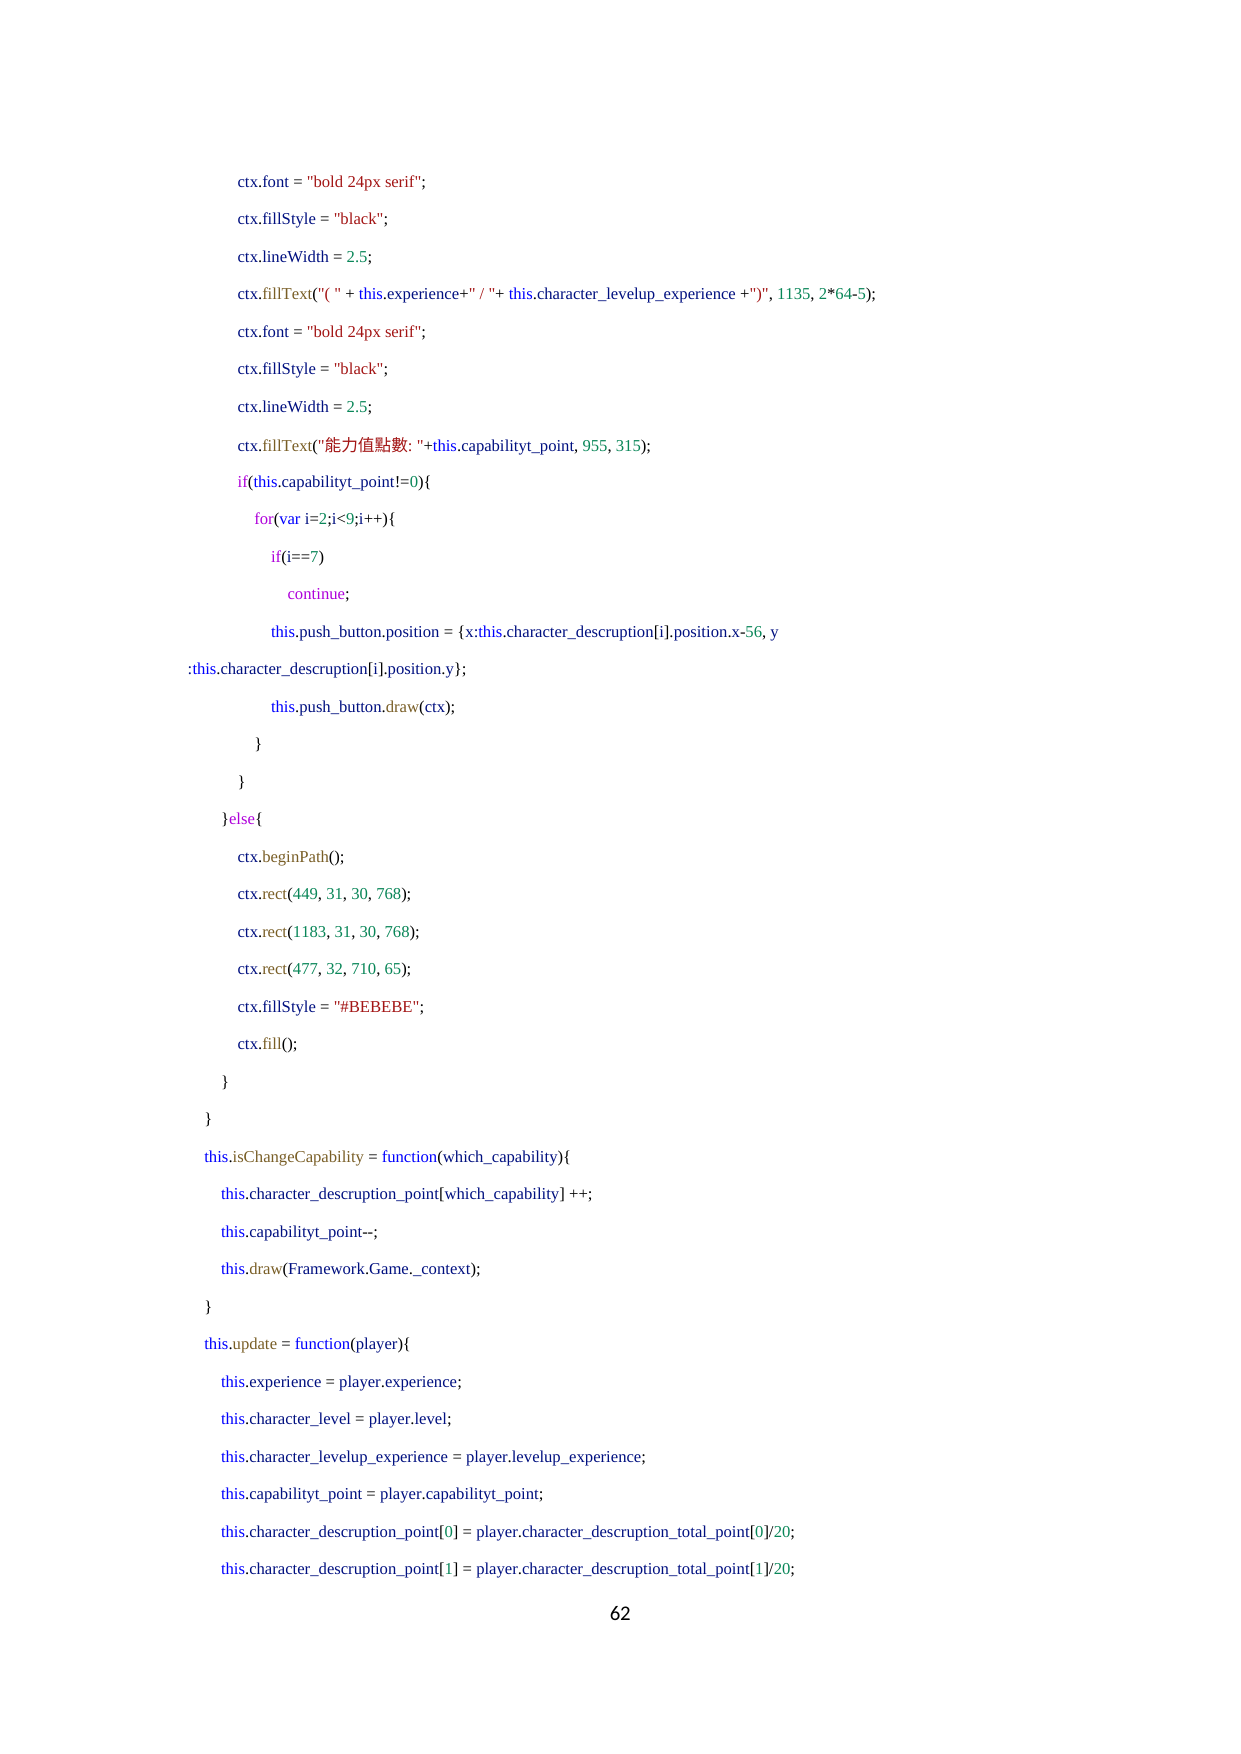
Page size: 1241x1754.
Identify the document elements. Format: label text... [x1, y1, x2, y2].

text for(var i=2;i<9;i++){ [187, 500, 1053, 537]
text ctx.lineWidth = 2.5; [187, 387, 1053, 425]
text this.character_descruption_point[which_capability] ++; [187, 1175, 1053, 1212]
text ctx.fillText("能力值點數: "+this.capabilityt_point, 955, 315); [187, 425, 1053, 462]
text this.character_descruption_point[1] = player.character_descruption_total_point[1]/20; [187, 1550, 1053, 1587]
text } [187, 725, 1053, 762]
text this.capabilityt_point--; [187, 1212, 1053, 1250]
text } [187, 1062, 1053, 1100]
text ctx.fillStyle = "black"; [187, 350, 1053, 387]
text this.character_descruption_point[0] = player.character_descruption_total_point[0]/20; [187, 1512, 1053, 1550]
text if(this.capabilityt_point!=0){ [187, 462, 1053, 500]
text ctx.fillText("( " + this.experience+" / "+ this.character_levelup_experience +")", 1135, 2*64-5); [187, 275, 1053, 312]
text ctx.rect(449, 31, 30, 768); [187, 875, 1053, 912]
text } [187, 762, 1053, 800]
text this.character_levelup_experience = player.levelup_experience; [187, 1437, 1053, 1475]
text this.push_button.position = {x:this.character_descruption[i].position.x-56, y:this.character_descruption[i].position.y}; [187, 612, 1053, 687]
text ctx.fillStyle = "black"; [187, 200, 1053, 237]
text ctx.font = "bold 24px serif"; [187, 162, 1053, 200]
text if(i==7) [187, 537, 1053, 575]
text ctx.rect(1183, 31, 30, 768); [187, 912, 1053, 950]
text }else{ [187, 800, 1053, 837]
text this.character_level = player.level; [187, 1400, 1053, 1437]
text ctx.fill(); [187, 1025, 1053, 1062]
text this.draw(Framework.Game._context); [187, 1250, 1053, 1287]
text ctx.rect(477, 32, 710, 65); [187, 950, 1053, 987]
text ctx.beginPath(); [187, 837, 1053, 875]
text this.update = function(player){ [187, 1325, 1053, 1362]
text this.isChangeCapability = function(which_capability){ [187, 1137, 1053, 1175]
text this.capabilityt_point = player.capabilityt_point; [187, 1475, 1053, 1512]
text continue; [187, 575, 1053, 612]
text this.push_button.draw(ctx); [187, 687, 1053, 725]
text } [187, 1100, 1053, 1137]
text ctx.lineWidth = 2.5; [187, 237, 1053, 275]
text } [187, 1287, 1053, 1325]
text ctx.fillStyle = "#BEBEBE"; [187, 987, 1053, 1025]
text ctx.font = "bold 24px serif"; [187, 312, 1053, 350]
text this.experience = player.experience; [187, 1362, 1053, 1400]
